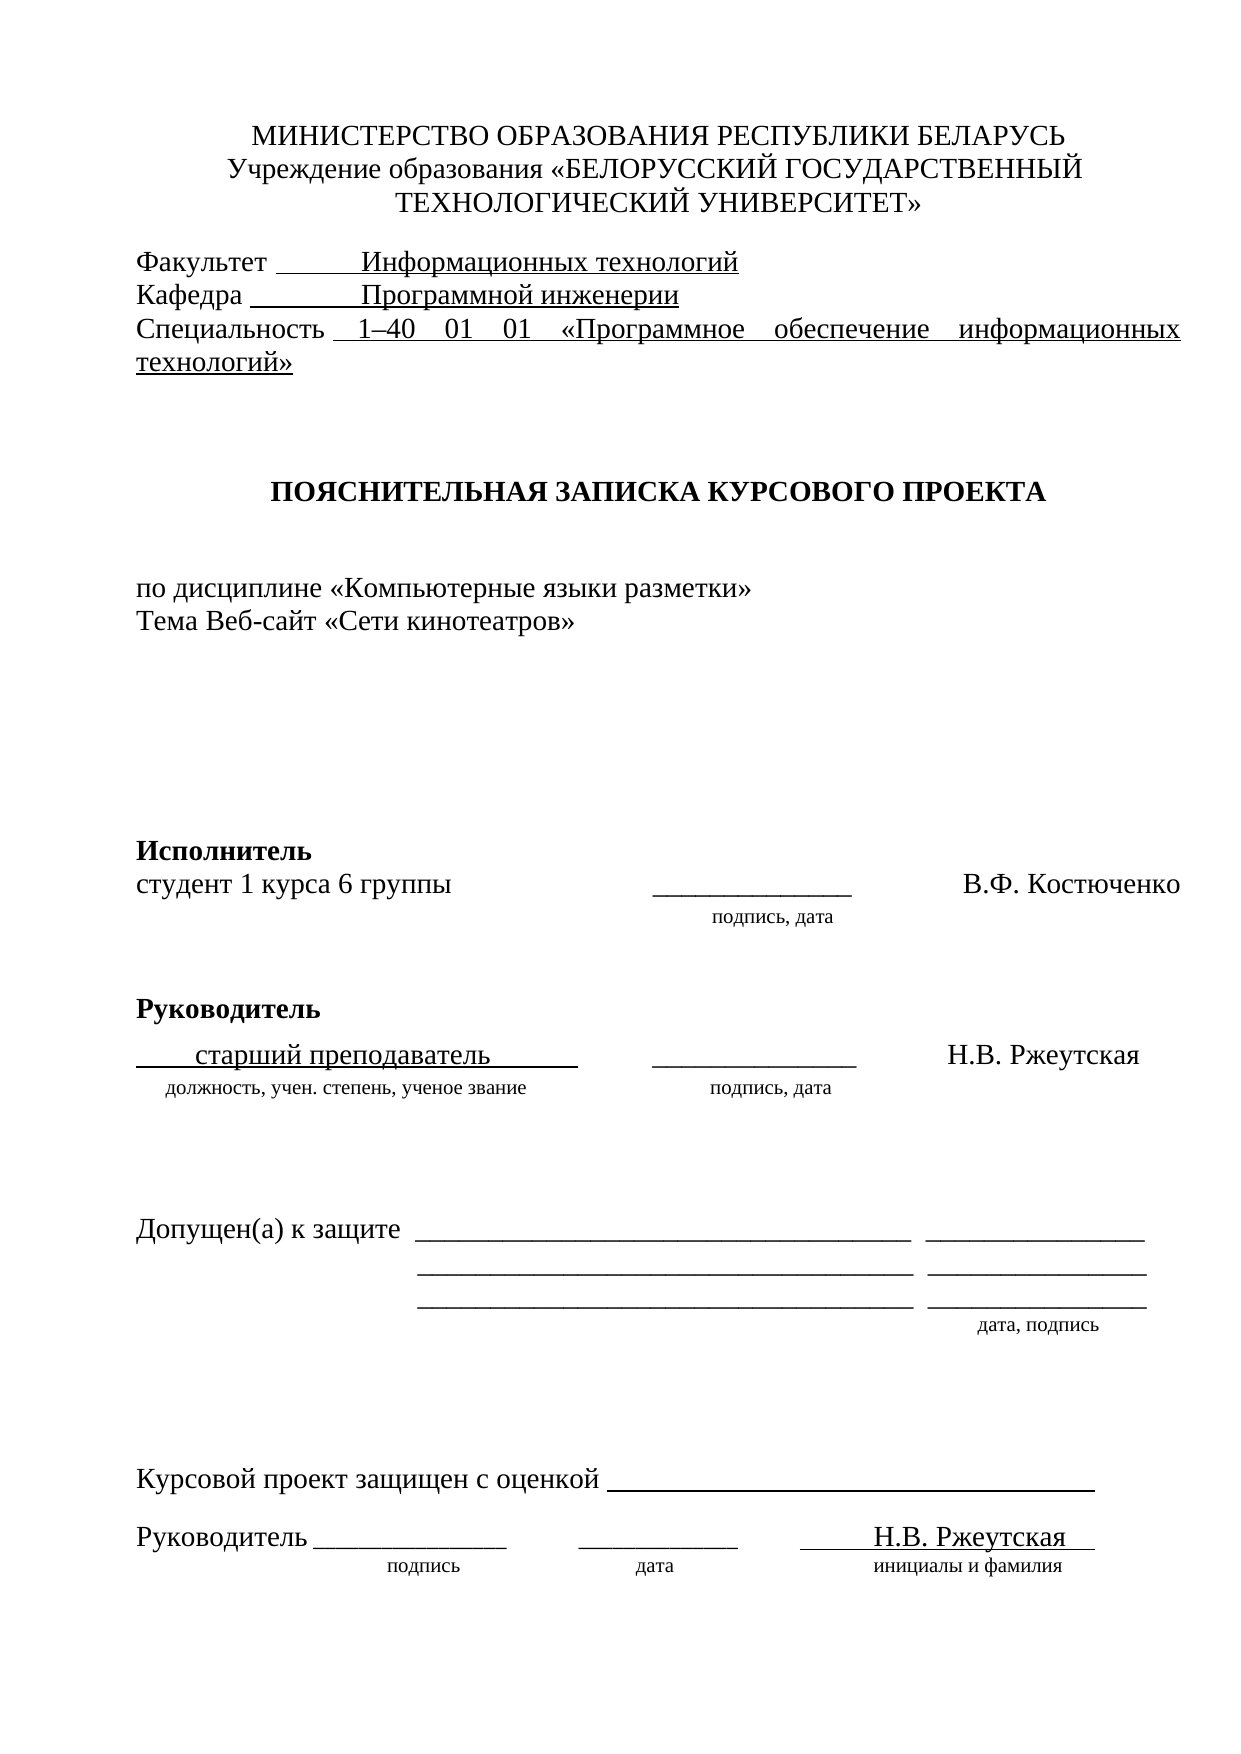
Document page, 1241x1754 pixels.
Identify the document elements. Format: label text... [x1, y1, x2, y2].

text студент 1 курса 6 группы ______________ В.Ф. Костюченко [136, 867, 1181, 900]
text __________________________________ _______________ [136, 1278, 1181, 1312]
text Специальность 1–40 01 01 «Программное обеспечение информационных технологий» [136, 311, 1181, 378]
text по дисциплине «Компьютерные языки разметки» [136, 570, 1181, 603]
text Руководитель _________________ ______________ Н.В. Ржеутская [136, 1519, 1181, 1553]
text Факультет Информационных технологий [136, 244, 1181, 277]
text дата, подпись [136, 1312, 1181, 1336]
text Курсовой проект защищен с оценкой [136, 1461, 1181, 1494]
text должность, учен. степень, ученое звание подпись, дата [136, 1075, 1181, 1099]
text ПОЯСНИТЕЛЬНАЯ ЗАПИСКА КУРСОВОГО ПРОЕКТА [136, 474, 1181, 507]
text Кафедра Программной инженерии [136, 277, 1181, 311]
text подпись дата инициалы и фамилия [136, 1553, 1181, 1577]
text подпись, дата [136, 904, 1181, 928]
text Допущен(а) к защите __________________________________ _______________ [136, 1211, 1181, 1245]
text Руководитель [136, 991, 1181, 1024]
text Тема Веб-сайт «Сети кинотеатров» [136, 603, 1181, 637]
text старший преподаватель ______________ Н.В. Ржеутская [136, 1037, 1181, 1071]
text Исполнитель [136, 833, 1181, 867]
text __________________________________ _______________ [136, 1245, 1181, 1278]
text МИНИСТЕРСТВО ОБРАЗОВАНИЯ РЕСПУБЛИКИ БЕЛАРУСЬ Учреждение образования «БЕЛОРУССКИЙ ГОСУДАРСТВЕННЫЙ ТЕХНОЛОГИЧЕСКИЙ УНИВЕРСИТЕТ» [136, 118, 1181, 219]
